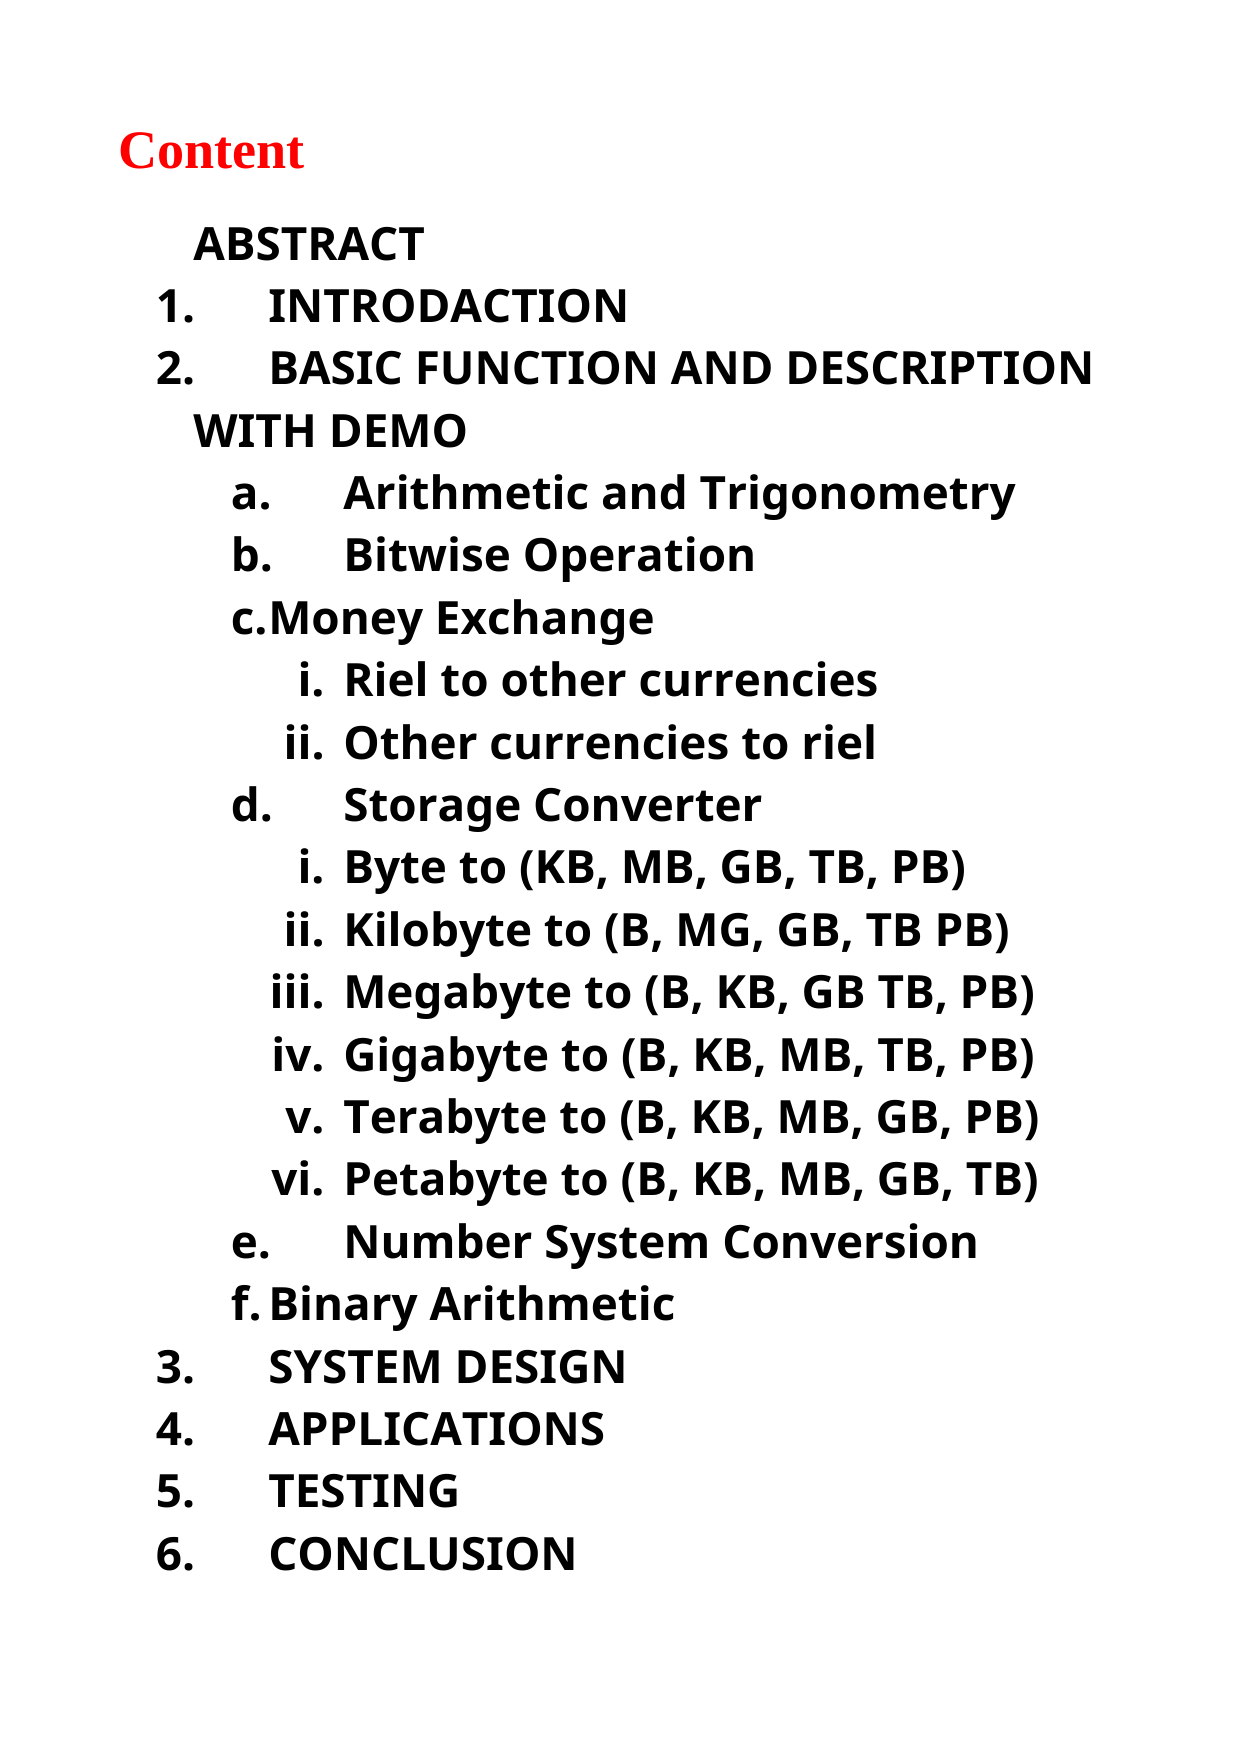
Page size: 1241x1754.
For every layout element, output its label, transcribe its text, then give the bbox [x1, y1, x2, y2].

list APPLICATIONS [156, 1396, 1122, 1459]
list Kilobyte to (B, MG, GB, TB PB) [324, 897, 1122, 960]
list Byte to (KB, MB, GB, TB, PB) [324, 835, 1122, 897]
list Arithmetic and Trigonometry [231, 461, 1122, 523]
list ABSTRACT [193, 211, 1122, 273]
list Number System Conversion [231, 1209, 1122, 1272]
list INTRODACTION [156, 273, 1122, 336]
list Riel to other currencies [324, 648, 1122, 710]
list TESTING [156, 1459, 1122, 1521]
list SYSTEM DESIGN [156, 1334, 1122, 1396]
list CONCLUSION [156, 1521, 1122, 1584]
list Megabyte to (B, KB, GB TB, PB) [324, 960, 1122, 1022]
list Bitwise Operation [231, 523, 1122, 585]
list Binary Arithmetic [231, 1272, 1122, 1334]
list Terabyte to (B, KB, MB, GB, PB) [324, 1084, 1122, 1147]
list Petabyte to (B, KB, MB, GB, TB) [324, 1147, 1122, 1209]
list Money Exchange [231, 585, 1122, 648]
list Gigabyte to (B, KB, MB, TB, PB) [324, 1022, 1122, 1084]
text Content [118, 118, 1122, 180]
list BASIC FUNCTION AND DESCRIPTION WITH DEMO [156, 336, 1122, 461]
list Other currencies to riel [324, 710, 1122, 772]
list Storage Converter [231, 772, 1122, 835]
